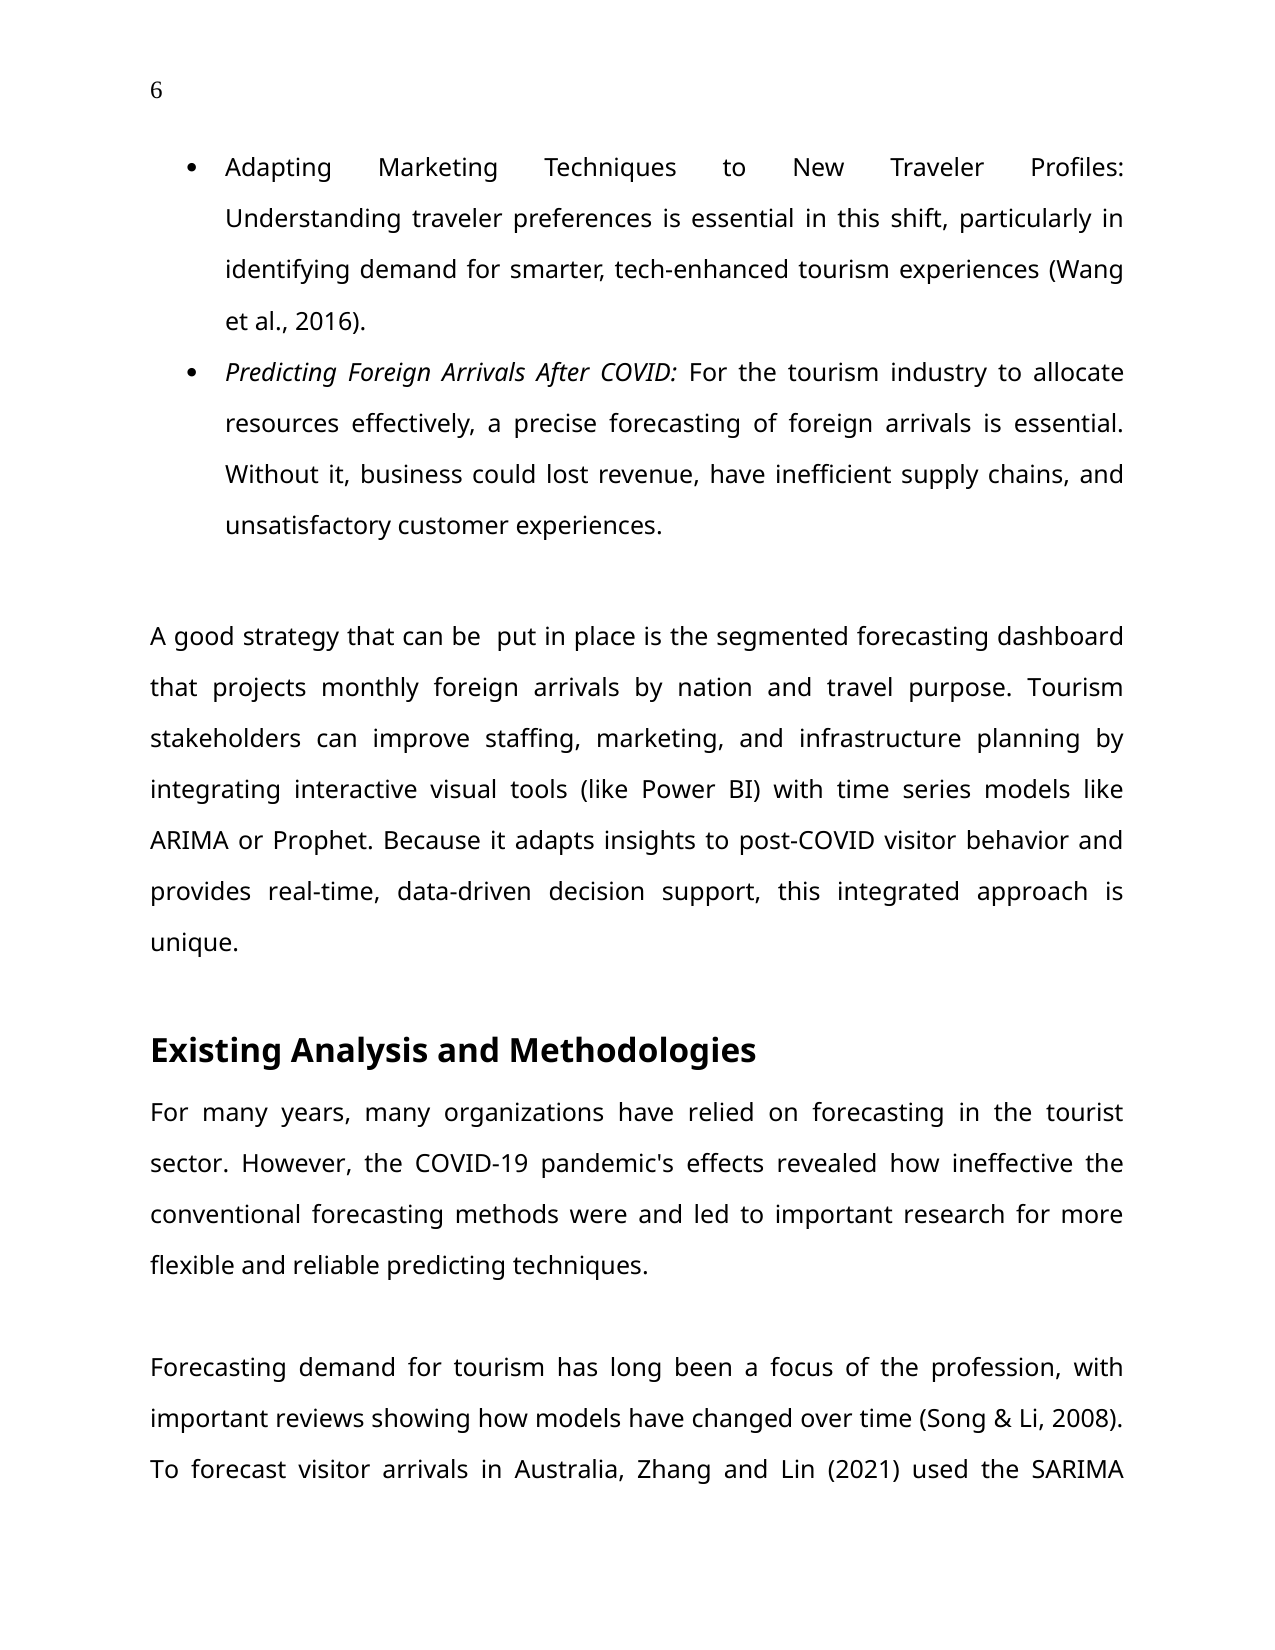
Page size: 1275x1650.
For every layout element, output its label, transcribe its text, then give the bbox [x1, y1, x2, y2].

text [150, 1299, 1125, 1486]
list Adapting Marketing Techniques to New Traveler Profiles: Understanding traveler preferences is essential in this shift, particularly in identifying demand for smarter, tech-enhanced tourism experiences (Wang et al., 2016). [187, 150, 1125, 337]
text Existing Analysis and Methodologies [150, 1026, 1125, 1072]
text A good strategy that can be put in place is the segmented forecasting dashboard that projects monthly foreign arrivals by nation and travel purpose. Tourism stakeholders can improve staffing, marketing, and infrastructure planning by integrating interactive visual tools (like Power BI) with time series models like ARIMA or Prophet. Because it adapts insights to post-COVID visitor behavior and provides real-time, data-driven decision support, this integrated approach is unique. [150, 618, 1125, 958]
text For many years, many organizations have relied on forecasting in the tourist sector. However, the COVID-19 pandemic's effects revealed how ineffective the conventional forecasting methods were and led to important research for more flexible and reliable predicting techniques. [150, 1094, 1125, 1282]
list Predicting Foreign Arrivals After COVID: For the tourism industry to allocate resources effectively, a precise forecasting of foreign arrivals is essential. Without it, business could lost revenue, have inefficient supply chains, and unsatisfactory customer experiences. [187, 354, 1125, 541]
